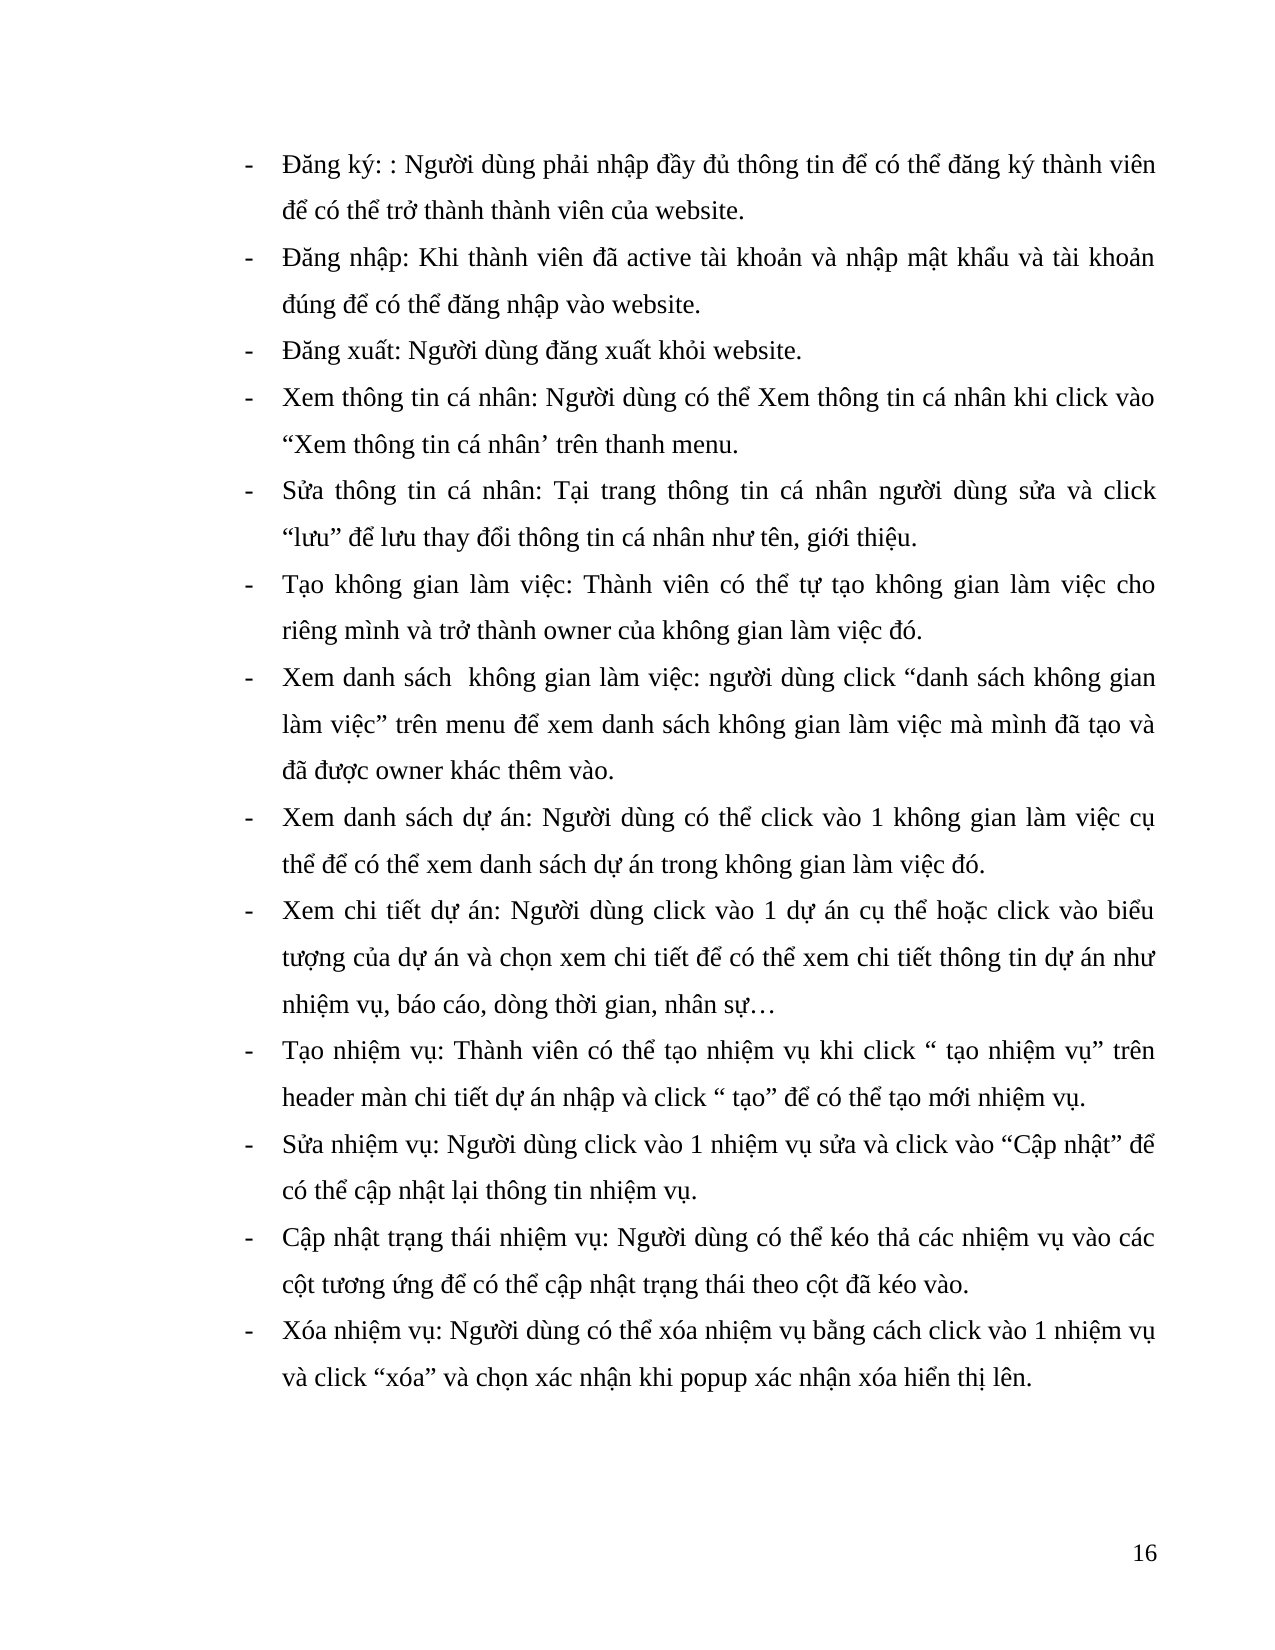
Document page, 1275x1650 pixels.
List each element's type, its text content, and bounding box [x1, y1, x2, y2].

list Xem danh sách dự án: Người dùng có thể click vào 1 không gian làm việc cụ thể để có thể xem danh sách dự án trong không gian làm việc đó. [244, 801, 1157, 879]
list Cập nhật trạng thái nhiệm vụ: Người dùng có thể kéo thả các nhiệm vụ vào các cột tương ứng để có thể cập nhật trạng thái theo cột đã kéo vào. [244, 1221, 1157, 1299]
list Xem chi tiết dự án: Người dùng click vào 1 dự án cụ thể hoặc click vào biểu tượng của dự án và chọn xem chi tiết để có thể xem chi tiết thông tin dự án như nhiệm vụ, báo cáo, dòng thời gian, nhân sự… [244, 894, 1157, 1019]
list Sửa nhiệm vụ: Người dùng click vào 1 nhiệm vụ sửa và click vào “Cập nhật” để có thể cập nhật lại thông tin nhiệm vụ. [244, 1128, 1157, 1206]
list Đăng nhập: Khi thành viên đã active tài khoản và nhập mật khẩu và tài khoản đúng để có thể đăng nhập vào website. [244, 241, 1157, 319]
list Đăng xuất: Người dùng đăng xuất khỏi website. [244, 334, 1157, 366]
list Tạo nhiệm vụ: Thành viên có thể tạo nhiệm vụ khi click “ tạo nhiệm vụ” trên header màn chi tiết dự án nhập và click “ tạo” để có thể tạo mới nhiệm vụ. [244, 1034, 1157, 1112]
list Xem danh sách không gian làm việc: người dùng click “danh sách không gian làm việc” trên menu để xem danh sách không gian làm việc mà mình đã tạo và đã được owner khác thêm vào. [244, 661, 1157, 786]
list Tạo không gian làm việc: Thành viên có thể tự tạo không gian làm việc cho riêng mình và trở thành owner của không gian làm việc đó. [244, 568, 1157, 646]
list Xem thông tin cá nhân: Người dùng có thể Xem thông tin cá nhân khi click vào “Xem thông tin cá nhân’ trên thanh menu. [244, 381, 1157, 459]
list Xóa nhiệm vụ: Người dùng có thể xóa nhiệm vụ bằng cách click vào 1 nhiệm vụ và click “xóa” và chọn xác nhận khi popup xác nhận xóa hiển thị lên. [244, 1314, 1157, 1392]
list Đăng ký: : Người dùng phải nhập đầy đủ thông tin để có thể đăng ký thành viên để có thể trở thành thành viên của website. [244, 148, 1157, 226]
list Sửa thông tin cá nhân: Tại trang thông tin cá nhân người dùng sửa và click “lưu” để lưu thay đổi thông tin cá nhân như tên, giới thiệu. [244, 474, 1157, 552]
